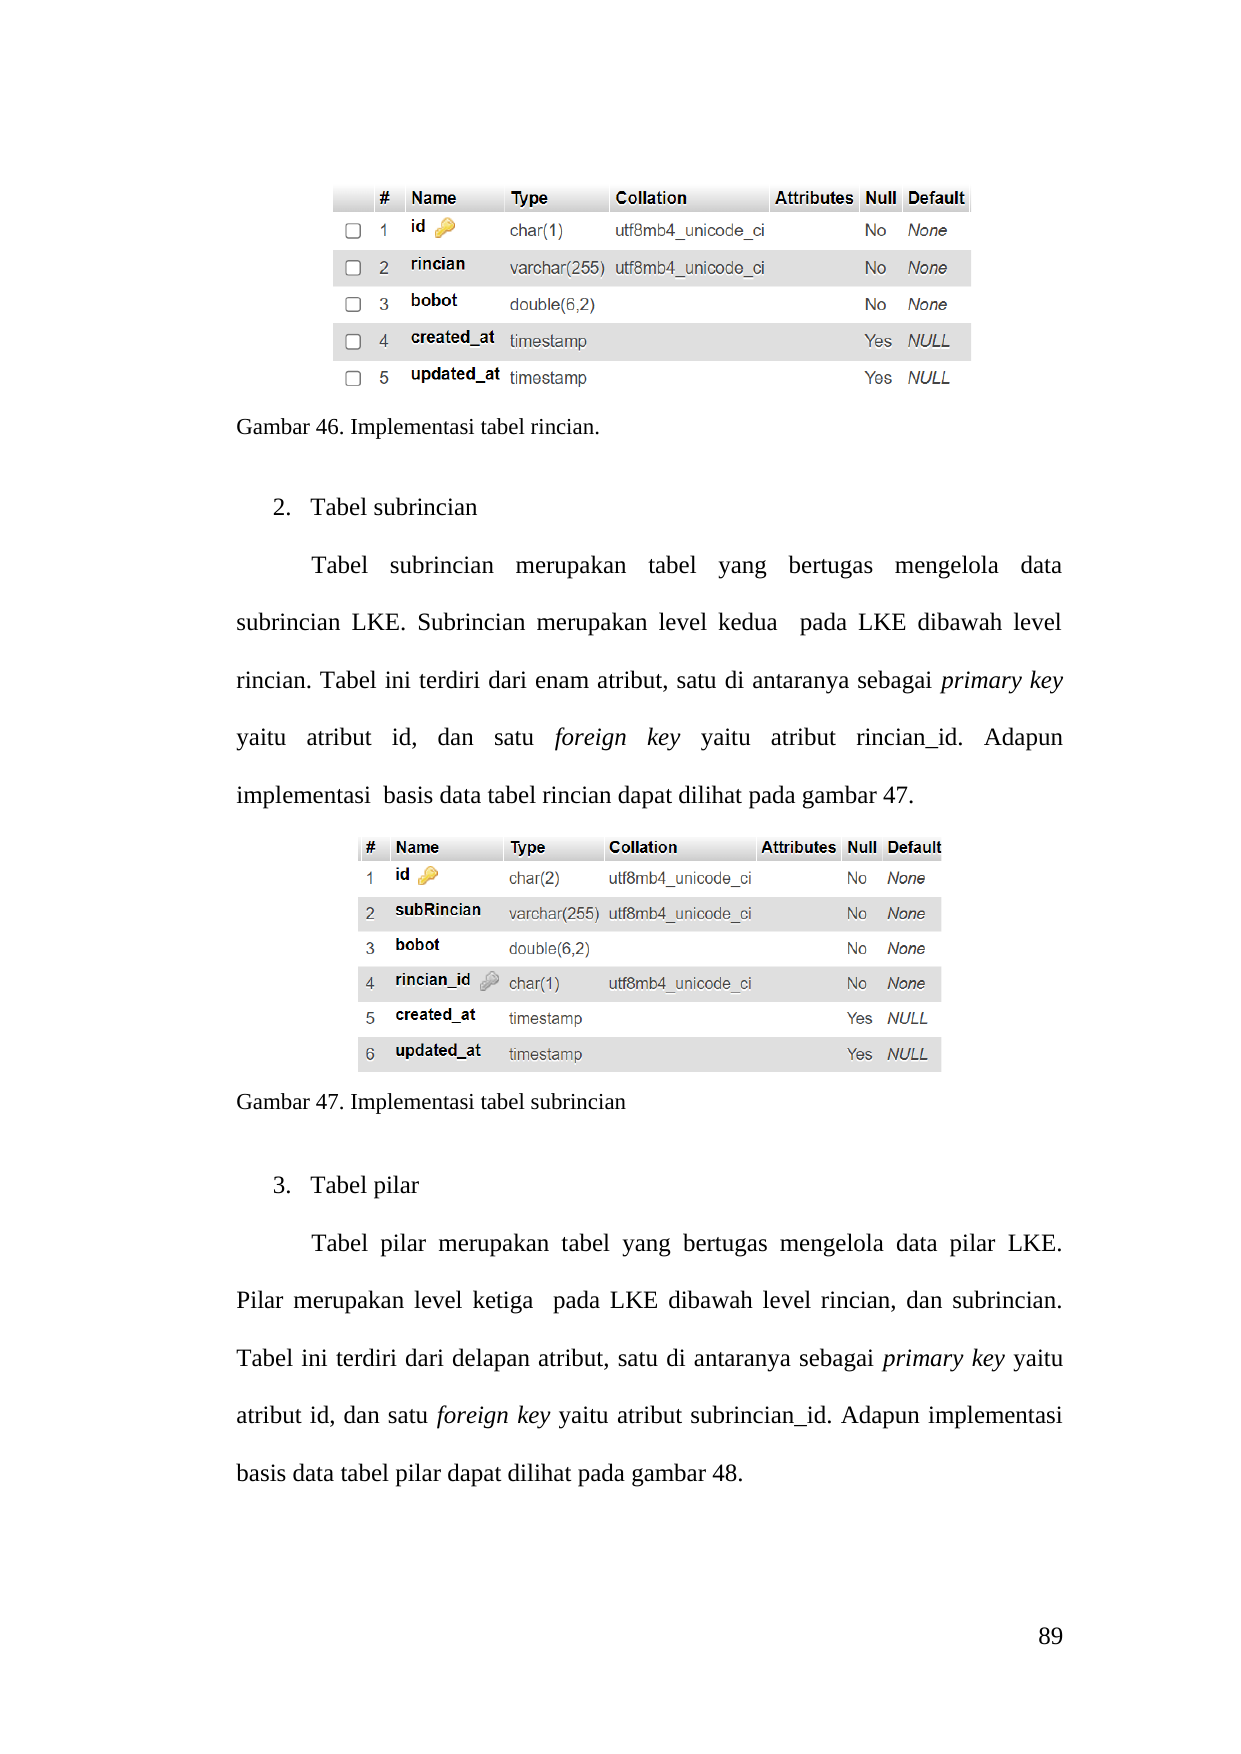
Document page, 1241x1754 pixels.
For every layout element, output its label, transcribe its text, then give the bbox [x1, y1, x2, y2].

list Tabel pilar [273, 1171, 1063, 1199]
list Tabel subrincian [273, 492, 1063, 521]
text Tabel subrincian merupakan tabel yang bertugas mengelola data subrincian LKE. Subrincian merupakan level kedua pada LKE dibawah level rincian. Tabel ini terdiri dari enam atribut, satu di antaranya sebagai primary key yaitu atribut id, dan satu foreign key yaitu atribut rincian_id. Adapun implementasi basis data tabel rincian dapat dilihat pada gambar 47. [236, 550, 1063, 809]
text Tabel pilar merupakan tabel yang bertugas mengelola data pilar LKE. Pilar merupakan level ketiga pada LKE dibawah level rincian, dan subrincian. Tabel ini terdiri dari delapan atribut, satu di antaranya sebagai primary key yaitu atribut id, dan satu foreign key yaitu atribut subrincian_id. Adapun implementasi basis data tabel pilar dapat dilihat pada gambar 48. [236, 1228, 1063, 1487]
text Gambar 47. Implementasi tabel subrincian [236, 1088, 1063, 1114]
picture [358, 837, 942, 1074]
text Gambar 46. Implementasi tabel rincian. [236, 413, 1063, 440]
picture [328, 177, 972, 414]
